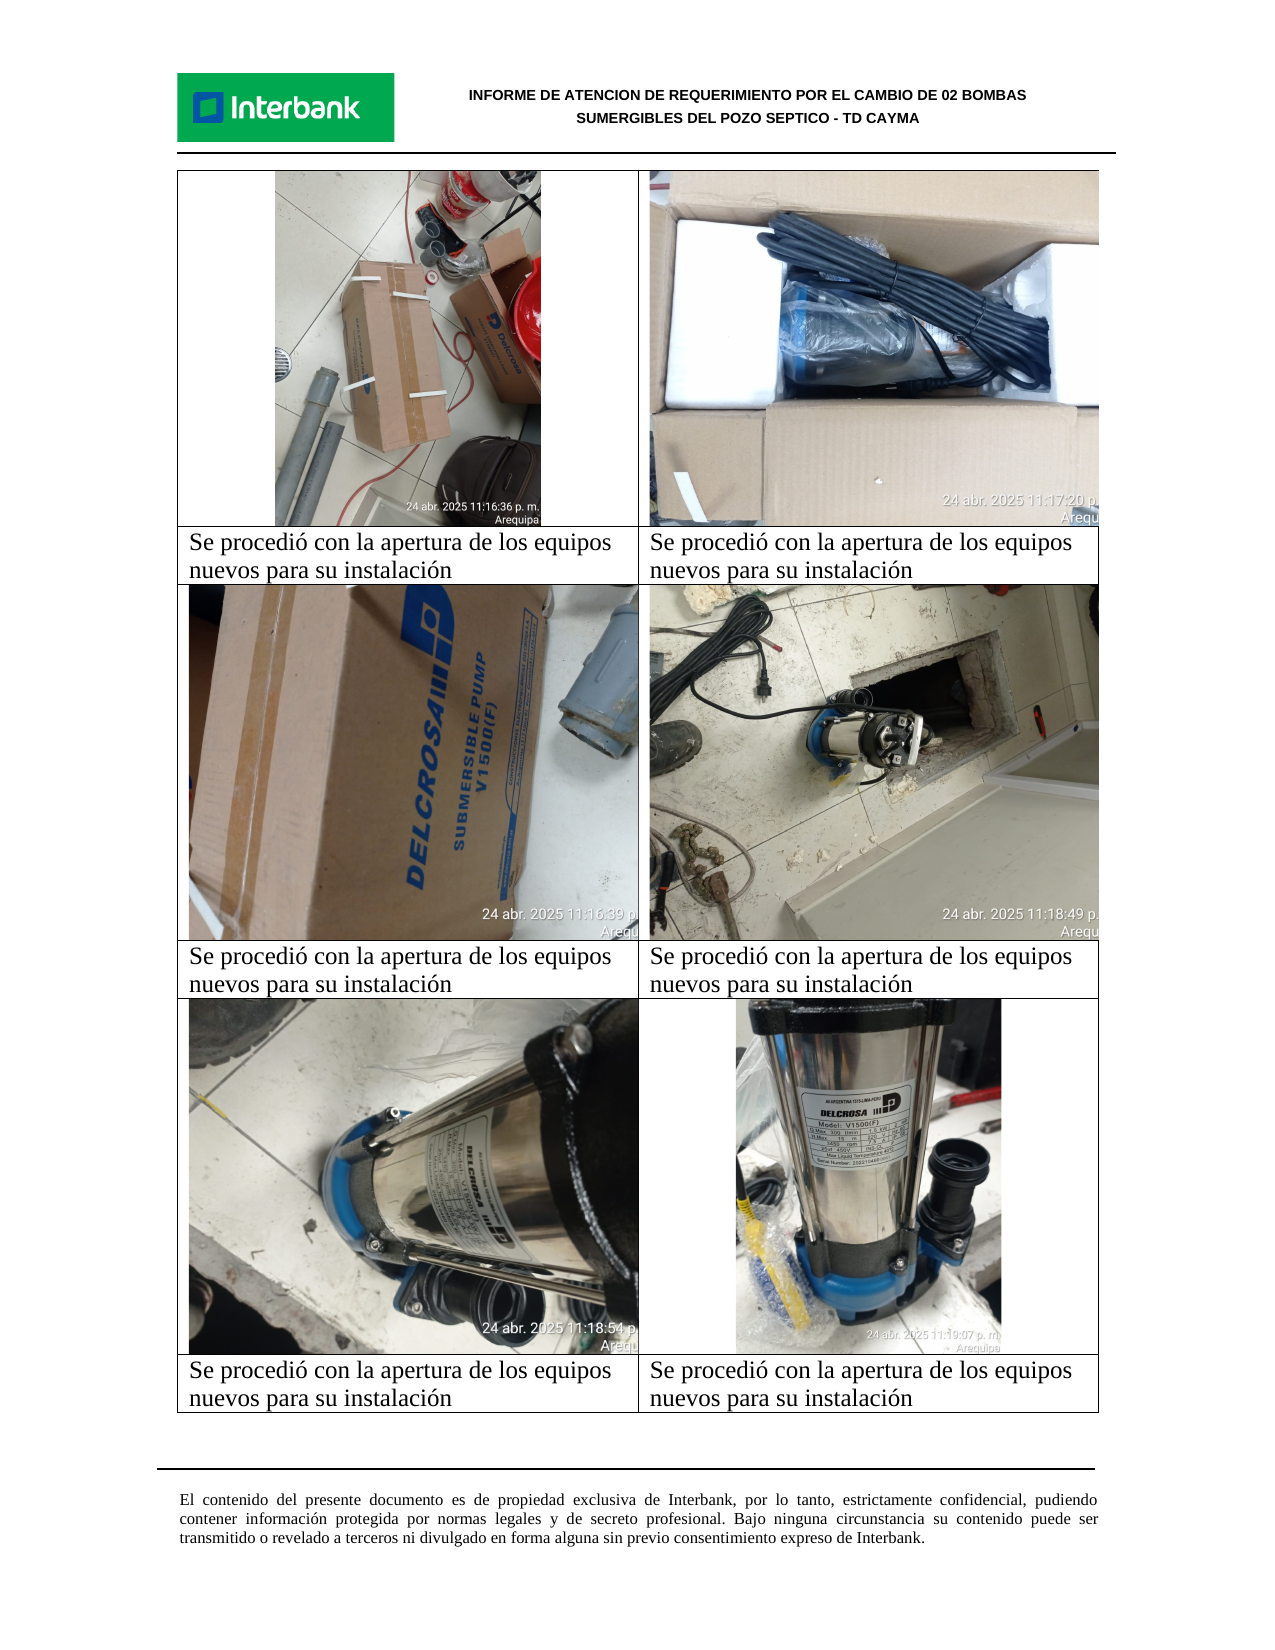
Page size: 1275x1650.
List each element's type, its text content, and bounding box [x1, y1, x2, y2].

table_cell [541, 171, 638, 526]
table_cell Se procedió con la apertura de los equipos nuevos para su instalación [178, 527, 638, 584]
table_cell [639, 171, 649, 526]
picture [275, 171, 541, 526]
table_cell Se procedió con la apertura de los equipos nuevos para su instalación [639, 1355, 1098, 1412]
table_cell Se procedió con la apertura de los equipos nuevos para su instalación [178, 1355, 638, 1412]
table_cell Se procedió con la apertura de los equipos nuevos para su instalación [639, 527, 1098, 584]
table_cell Se procedió con la apertura de los equipos nuevos para su instalación [639, 941, 1098, 998]
table_cell [1002, 999, 1098, 1354]
table_cell [639, 585, 649, 940]
table_cell [178, 171, 275, 526]
picture [735, 999, 1002, 1354]
picture [177, 73, 395, 142]
table_cell [639, 999, 735, 1354]
table_cell [178, 585, 188, 940]
table_cell [178, 999, 188, 1354]
picture [188, 999, 639, 1354]
picture [649, 585, 1099, 940]
picture [188, 585, 639, 940]
picture [649, 171, 1099, 526]
table_cell Se procedió con la apertura de los equipos nuevos para su instalación [178, 941, 638, 998]
